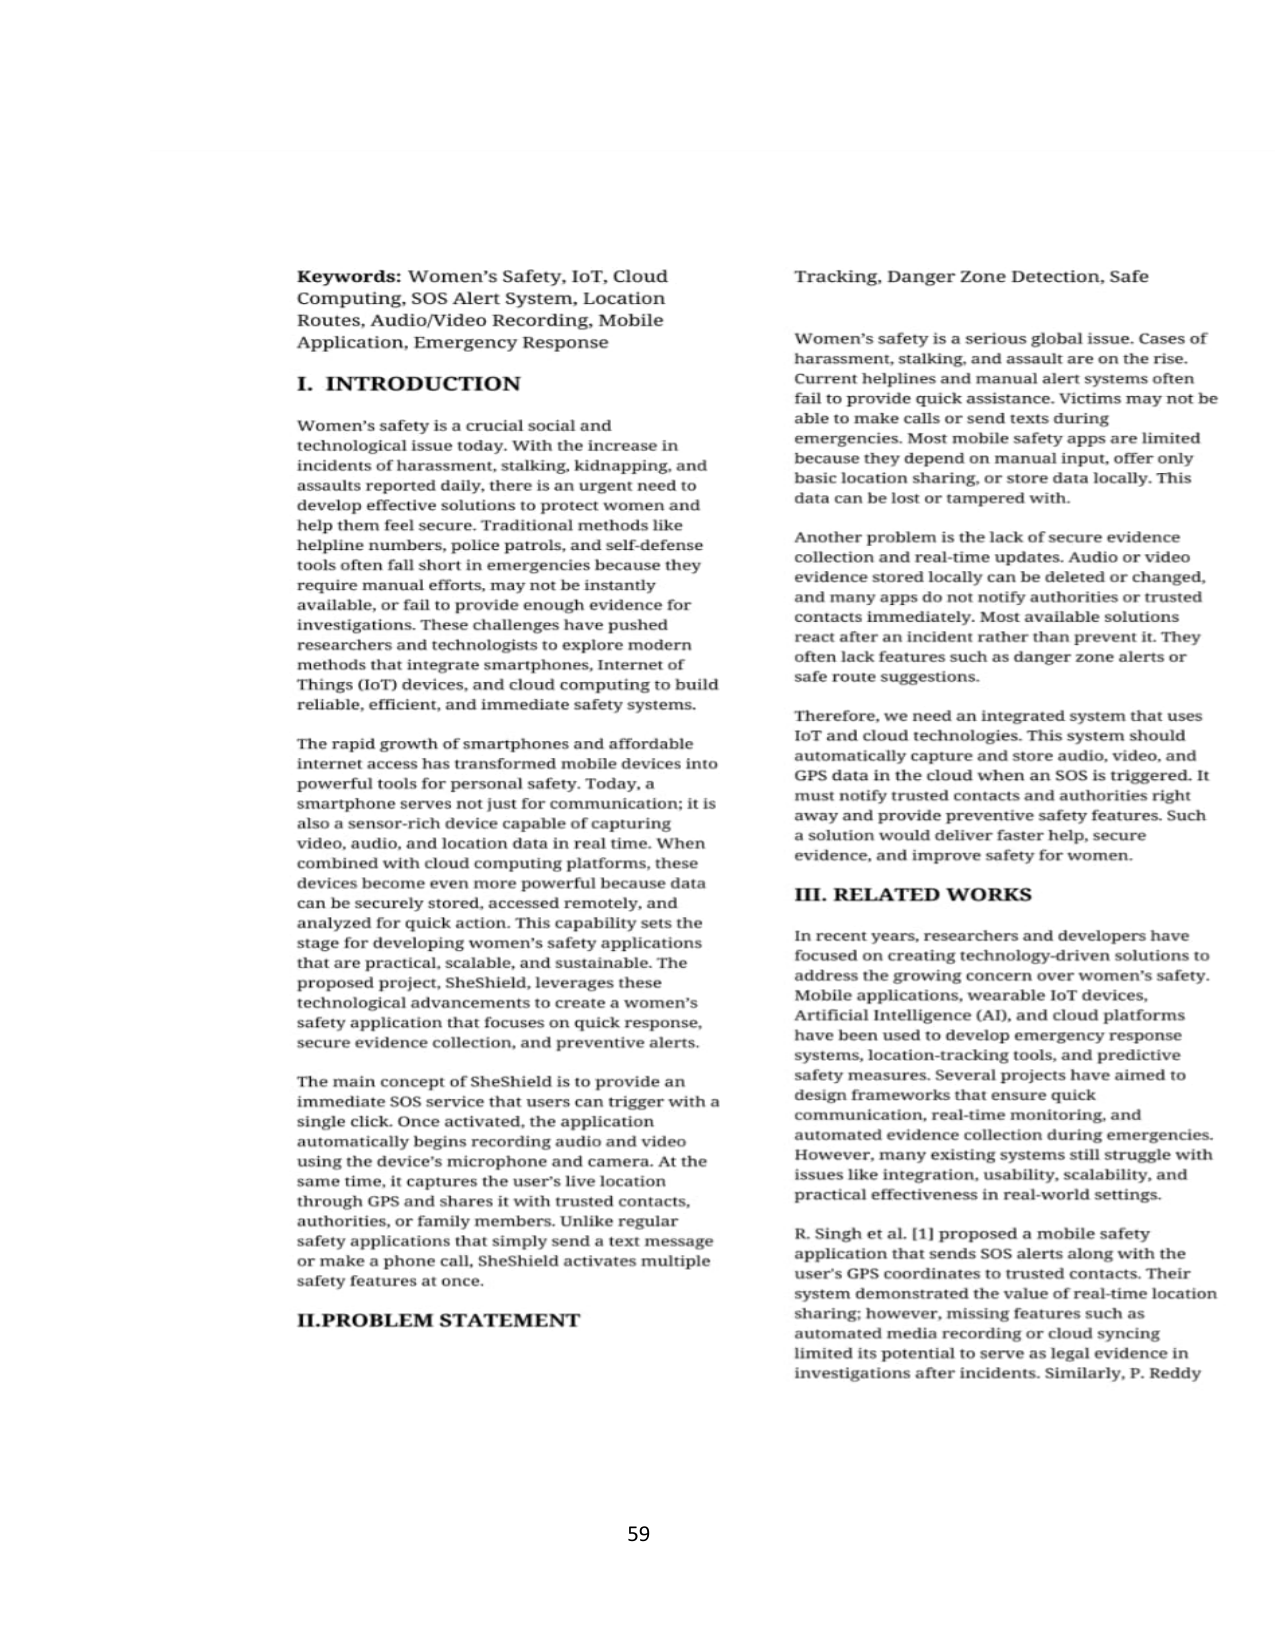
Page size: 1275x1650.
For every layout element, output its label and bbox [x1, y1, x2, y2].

picture [150, 150, 1275, 1500]
